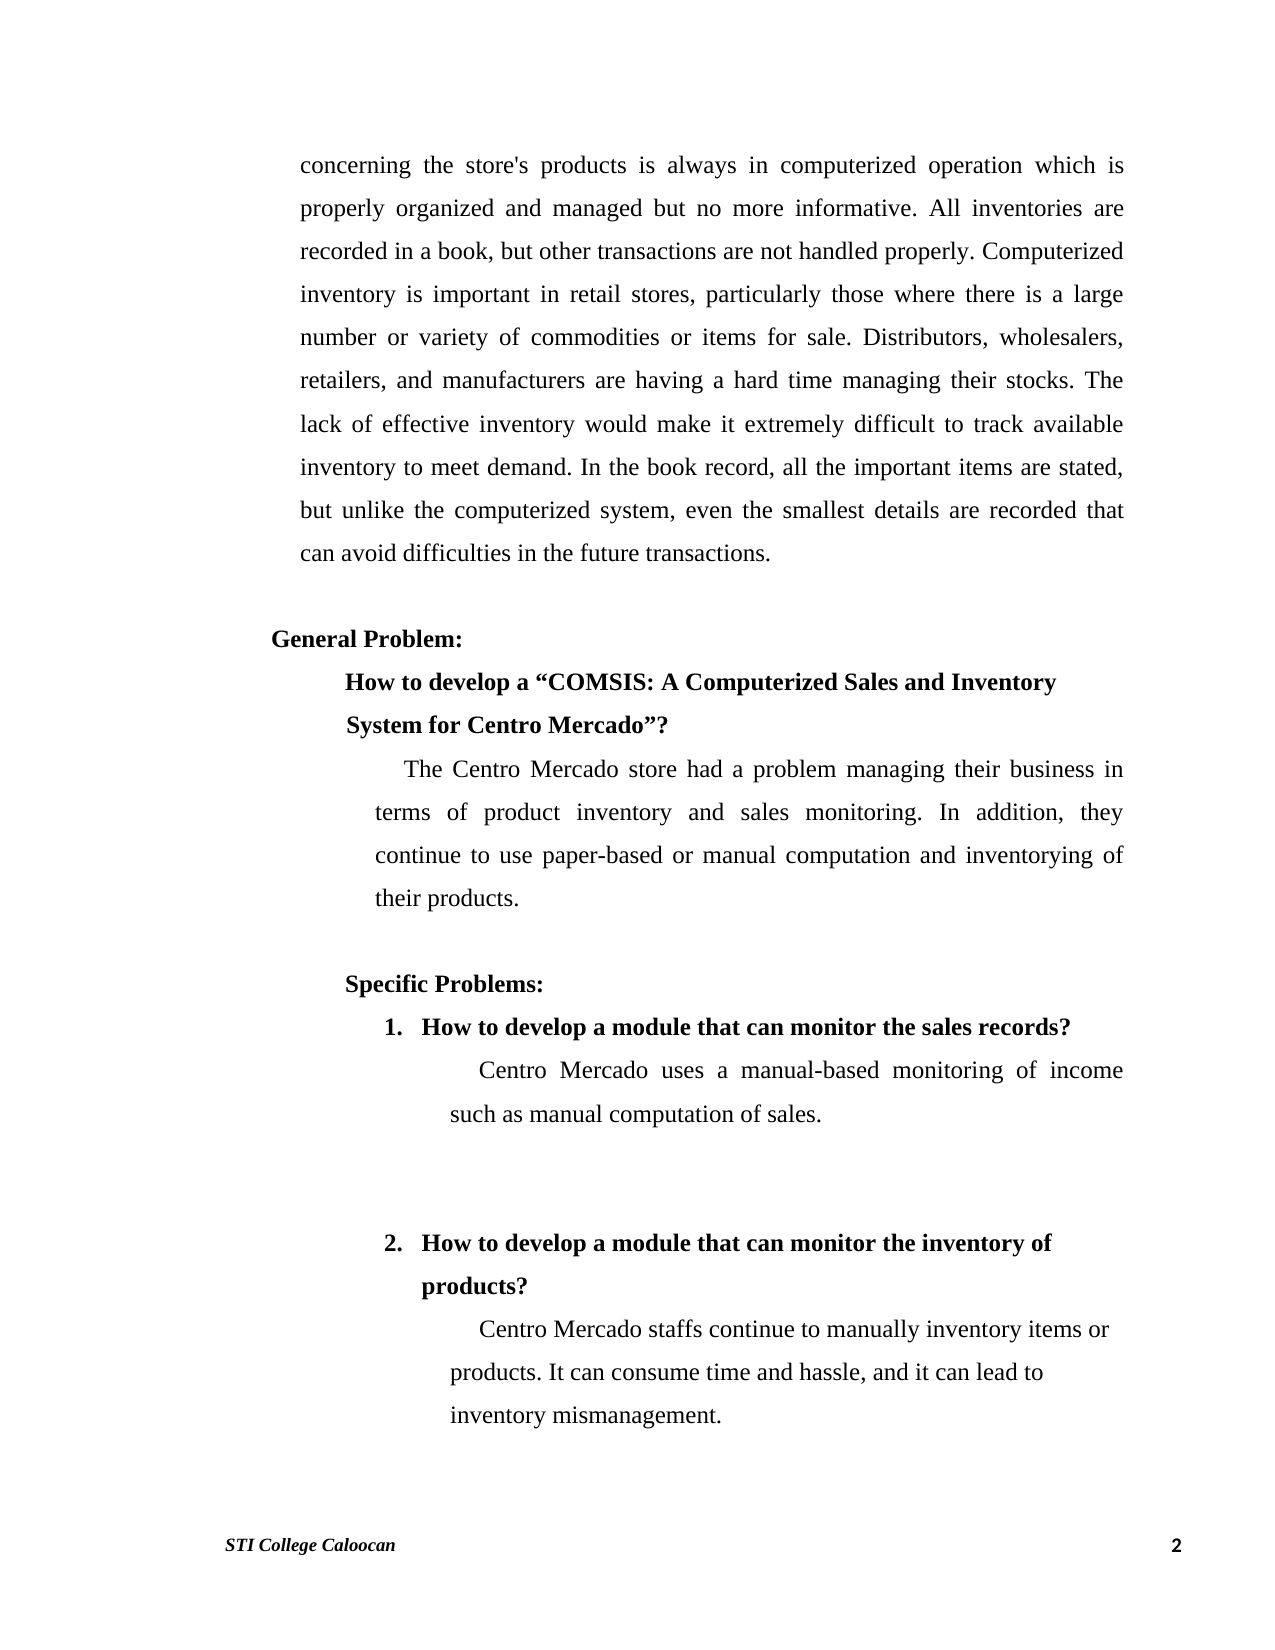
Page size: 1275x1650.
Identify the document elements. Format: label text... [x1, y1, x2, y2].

text Centro Mercado uses a manual-based monitoring of income such as manual computation of sales. [450, 1056, 1124, 1127]
text The Centro Mercado store had a problem managing their business in terms of product inventory and sales monitoring. In addition, they continue to use paper-based or manual computation and inventorying of their products. [375, 754, 1124, 912]
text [300, 150, 1125, 567]
text How to develop a “COMSIS: A Computerized Sales and Inventory System for Centro Mercado”? [345, 667, 1123, 739]
list How to develop a module that can monitor the inventory of products? [384, 1228, 1112, 1300]
list How to develop a module that can monitor the sales records? [384, 1012, 1124, 1041]
text General Problem: [271, 624, 1123, 653]
text Specific Problems: [345, 969, 1123, 998]
text Centro Mercado staffs continue to manually inventory items or products. It can consume time and hassle, and it can lead to inventory mismanagement. [450, 1314, 1125, 1429]
